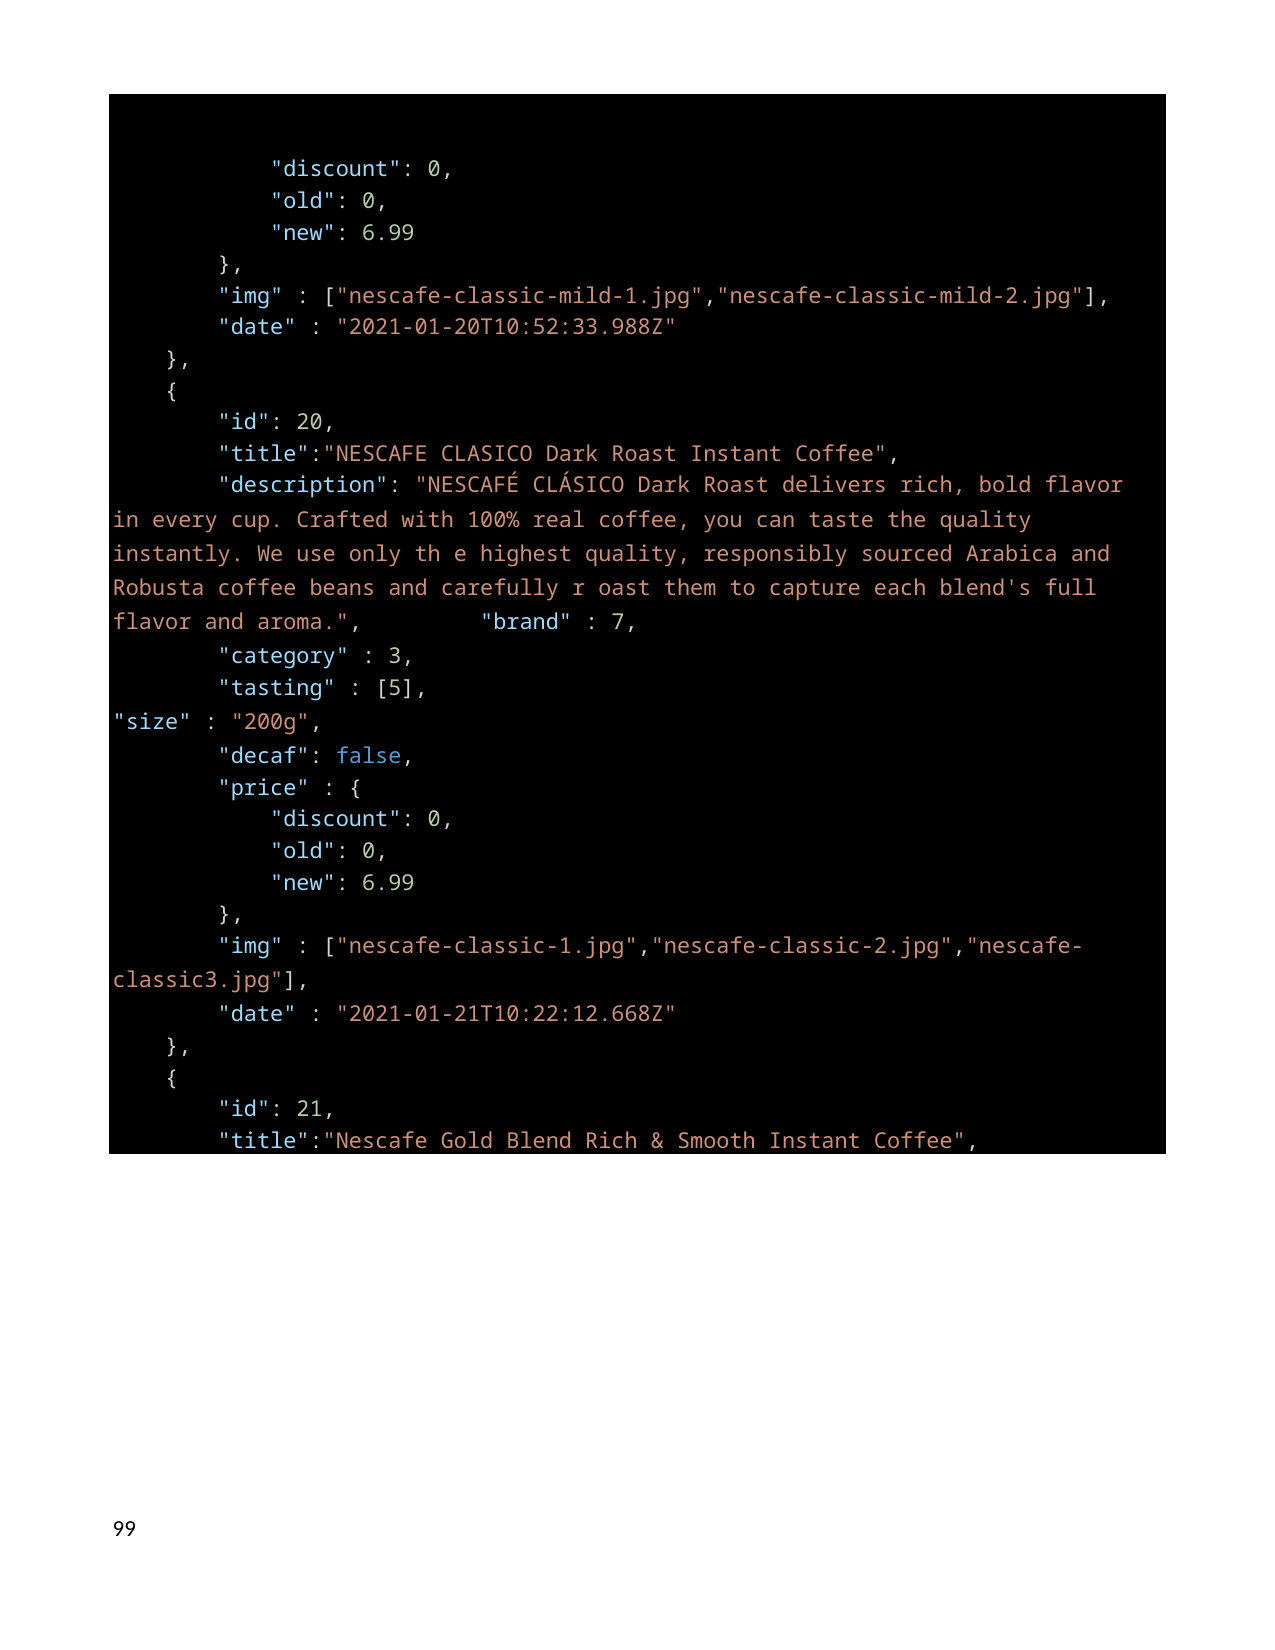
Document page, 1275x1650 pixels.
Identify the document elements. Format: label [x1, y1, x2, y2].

table_header [109, 124, 1166, 1154]
